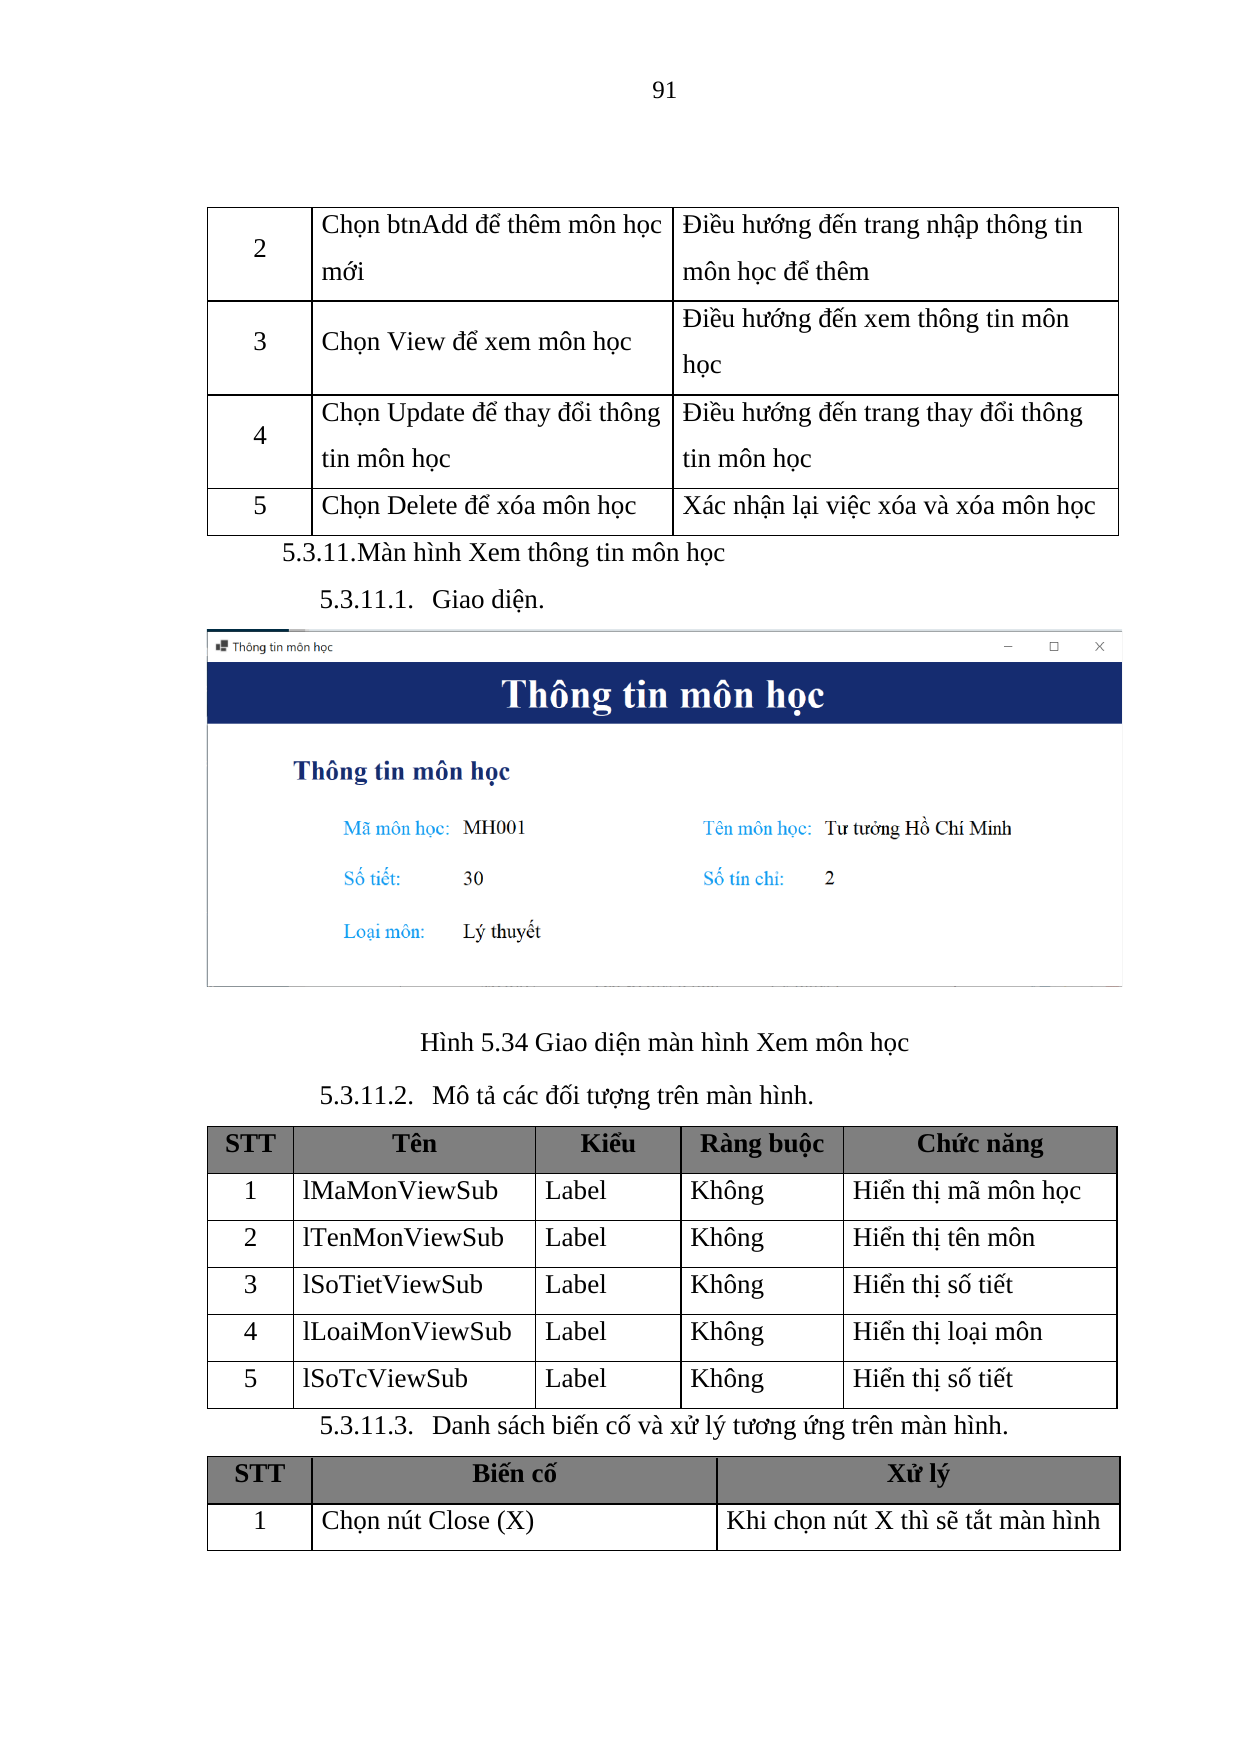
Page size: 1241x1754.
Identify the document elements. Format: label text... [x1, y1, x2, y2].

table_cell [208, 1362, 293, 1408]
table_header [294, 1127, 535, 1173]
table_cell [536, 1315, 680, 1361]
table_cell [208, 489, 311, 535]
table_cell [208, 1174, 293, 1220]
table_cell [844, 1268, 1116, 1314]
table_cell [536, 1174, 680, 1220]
list Mô tả các đối tượng trên màn hình. [319, 1079, 1122, 1110]
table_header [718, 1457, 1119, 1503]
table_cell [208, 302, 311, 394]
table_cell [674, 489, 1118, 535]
text Hình 5.34 Giao diện màn hình Xem môn học [207, 1026, 1122, 1057]
list Màn hình Xem thông tin môn học [282, 536, 1122, 567]
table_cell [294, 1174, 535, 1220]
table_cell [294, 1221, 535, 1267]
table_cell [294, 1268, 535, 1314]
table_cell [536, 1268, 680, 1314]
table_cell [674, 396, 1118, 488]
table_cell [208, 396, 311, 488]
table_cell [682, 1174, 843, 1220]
picture [206, 629, 1123, 987]
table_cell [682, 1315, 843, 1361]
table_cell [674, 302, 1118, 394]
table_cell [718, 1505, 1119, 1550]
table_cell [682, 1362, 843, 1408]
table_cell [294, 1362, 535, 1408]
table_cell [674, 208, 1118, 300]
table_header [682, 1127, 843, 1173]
list Danh sách biến cố và xử lý tương ứng trên màn hình. [319, 1409, 1122, 1440]
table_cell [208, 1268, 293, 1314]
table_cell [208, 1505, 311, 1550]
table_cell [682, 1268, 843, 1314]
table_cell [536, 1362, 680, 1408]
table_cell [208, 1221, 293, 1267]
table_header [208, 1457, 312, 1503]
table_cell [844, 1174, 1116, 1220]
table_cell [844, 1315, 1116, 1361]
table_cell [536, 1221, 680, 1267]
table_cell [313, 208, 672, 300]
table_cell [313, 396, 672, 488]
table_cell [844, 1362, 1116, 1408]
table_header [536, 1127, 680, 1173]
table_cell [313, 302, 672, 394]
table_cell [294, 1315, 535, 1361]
list Giao diện. [319, 583, 1122, 614]
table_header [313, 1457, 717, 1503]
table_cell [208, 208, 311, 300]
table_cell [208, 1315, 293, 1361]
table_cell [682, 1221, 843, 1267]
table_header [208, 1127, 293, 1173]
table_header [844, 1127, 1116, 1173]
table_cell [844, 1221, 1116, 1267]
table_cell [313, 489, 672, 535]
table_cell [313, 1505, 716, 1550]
